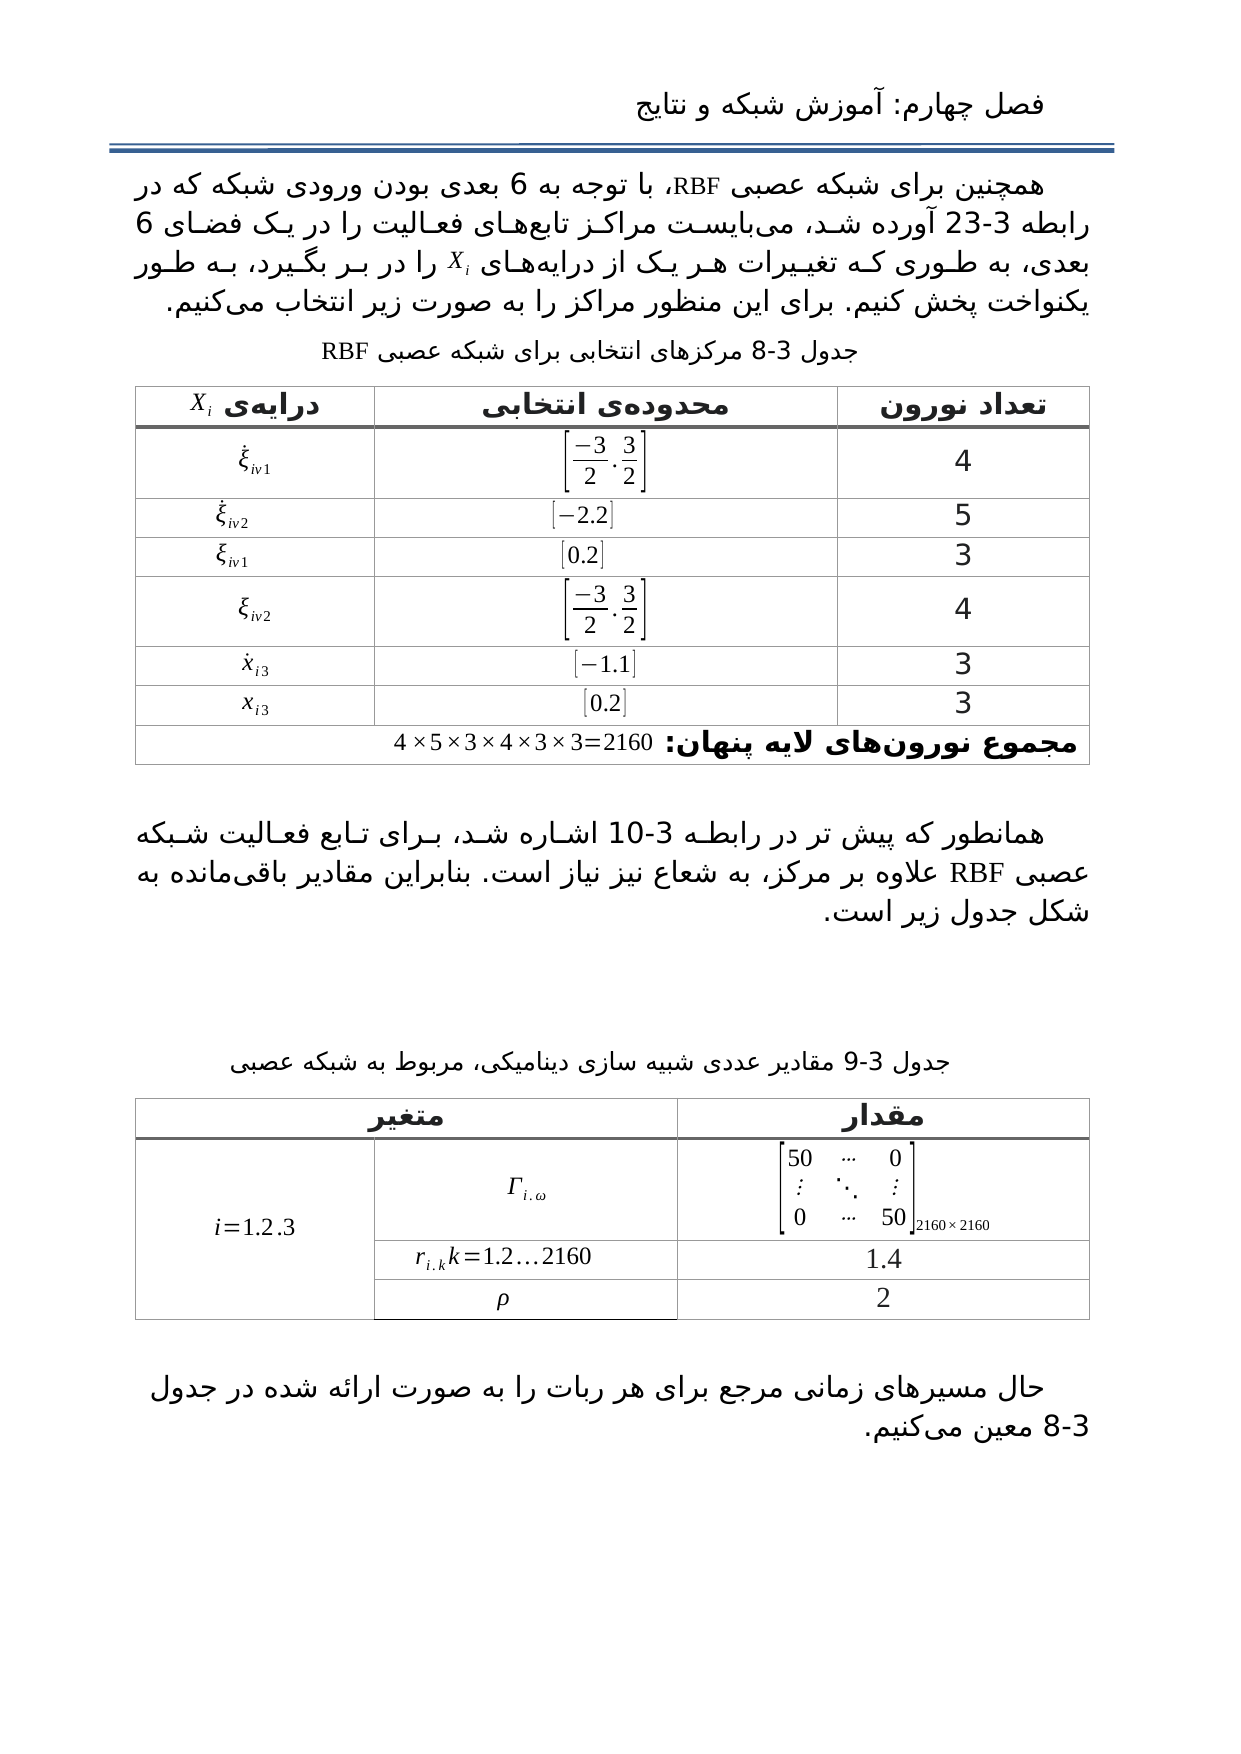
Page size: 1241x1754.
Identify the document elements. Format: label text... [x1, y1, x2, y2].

table_cell [136, 647, 374, 685]
table_cell 4 [838, 577, 1089, 646]
table_cell [136, 499, 374, 537]
table_cell [375, 577, 837, 646]
table_cell [678, 1140, 1089, 1240]
table_header متغیر [136, 1099, 677, 1137]
table_cell [136, 429, 374, 497]
table_cell [375, 1140, 677, 1240]
table_cell [136, 686, 374, 724]
text همچنین برای شبکه عصبی RBF، با توجه به 6 بعدی بودن ورودی شبکه که در رابطه 3-23 آورده شد، ‌می‌بایست مراکز تابع‌های فعالیت را در یک فضای 6 بعدی، به طوری که تغییرات هر یک از درایه‌های را در بر بگیرد، به طور یکنواخت پخش کنیم. برای این منظور مراکز را به صورت زیر انتخاب می‌کنیم. [135, 168, 1090, 318]
table_cell [375, 647, 837, 685]
table_cell 2 [678, 1280, 1089, 1319]
table_cell [375, 1241, 677, 1279]
table_header درایه‌ی [136, 387, 374, 425]
table_cell [375, 499, 837, 537]
table_cell [136, 538, 374, 576]
table_cell [375, 1280, 677, 1319]
table_cell 5 [838, 499, 1089, 537]
table_cell [375, 686, 837, 724]
table_header محدوده‌ی انتخابی [375, 387, 837, 425]
table_cell مجموع نورون‌های لایه پنهان: [136, 726, 1089, 764]
table_cell [136, 577, 374, 646]
table_cell 4 [838, 429, 1089, 497]
table_cell 3 [838, 538, 1089, 576]
table_cell [375, 429, 837, 497]
table_header تعداد نورون [838, 387, 1089, 425]
table_header مقدار [678, 1099, 1089, 1137]
table_cell [375, 538, 837, 576]
table_cell 3 [838, 647, 1089, 685]
table_cell 1.4 [678, 1241, 1089, 1279]
table_cell [136, 1140, 374, 1319]
text حال مسیر‌های زمانی مرجع برای هر ربات را به صورت ارائه شده در جدول 3-8 معین می‌کنیم. [135, 1371, 1090, 1444]
table_cell 3 [838, 686, 1089, 724]
text همانطور که پیش تر در رابطه 3-10 اشاره شد، برای تابع فعالیت شبکه عصبی RBF علاوه بر مرکز، به شعاع نیز نیاز است. بنابراین مقادیر باقی‌مانده به شکل جدول زیر است. [135, 816, 1090, 928]
